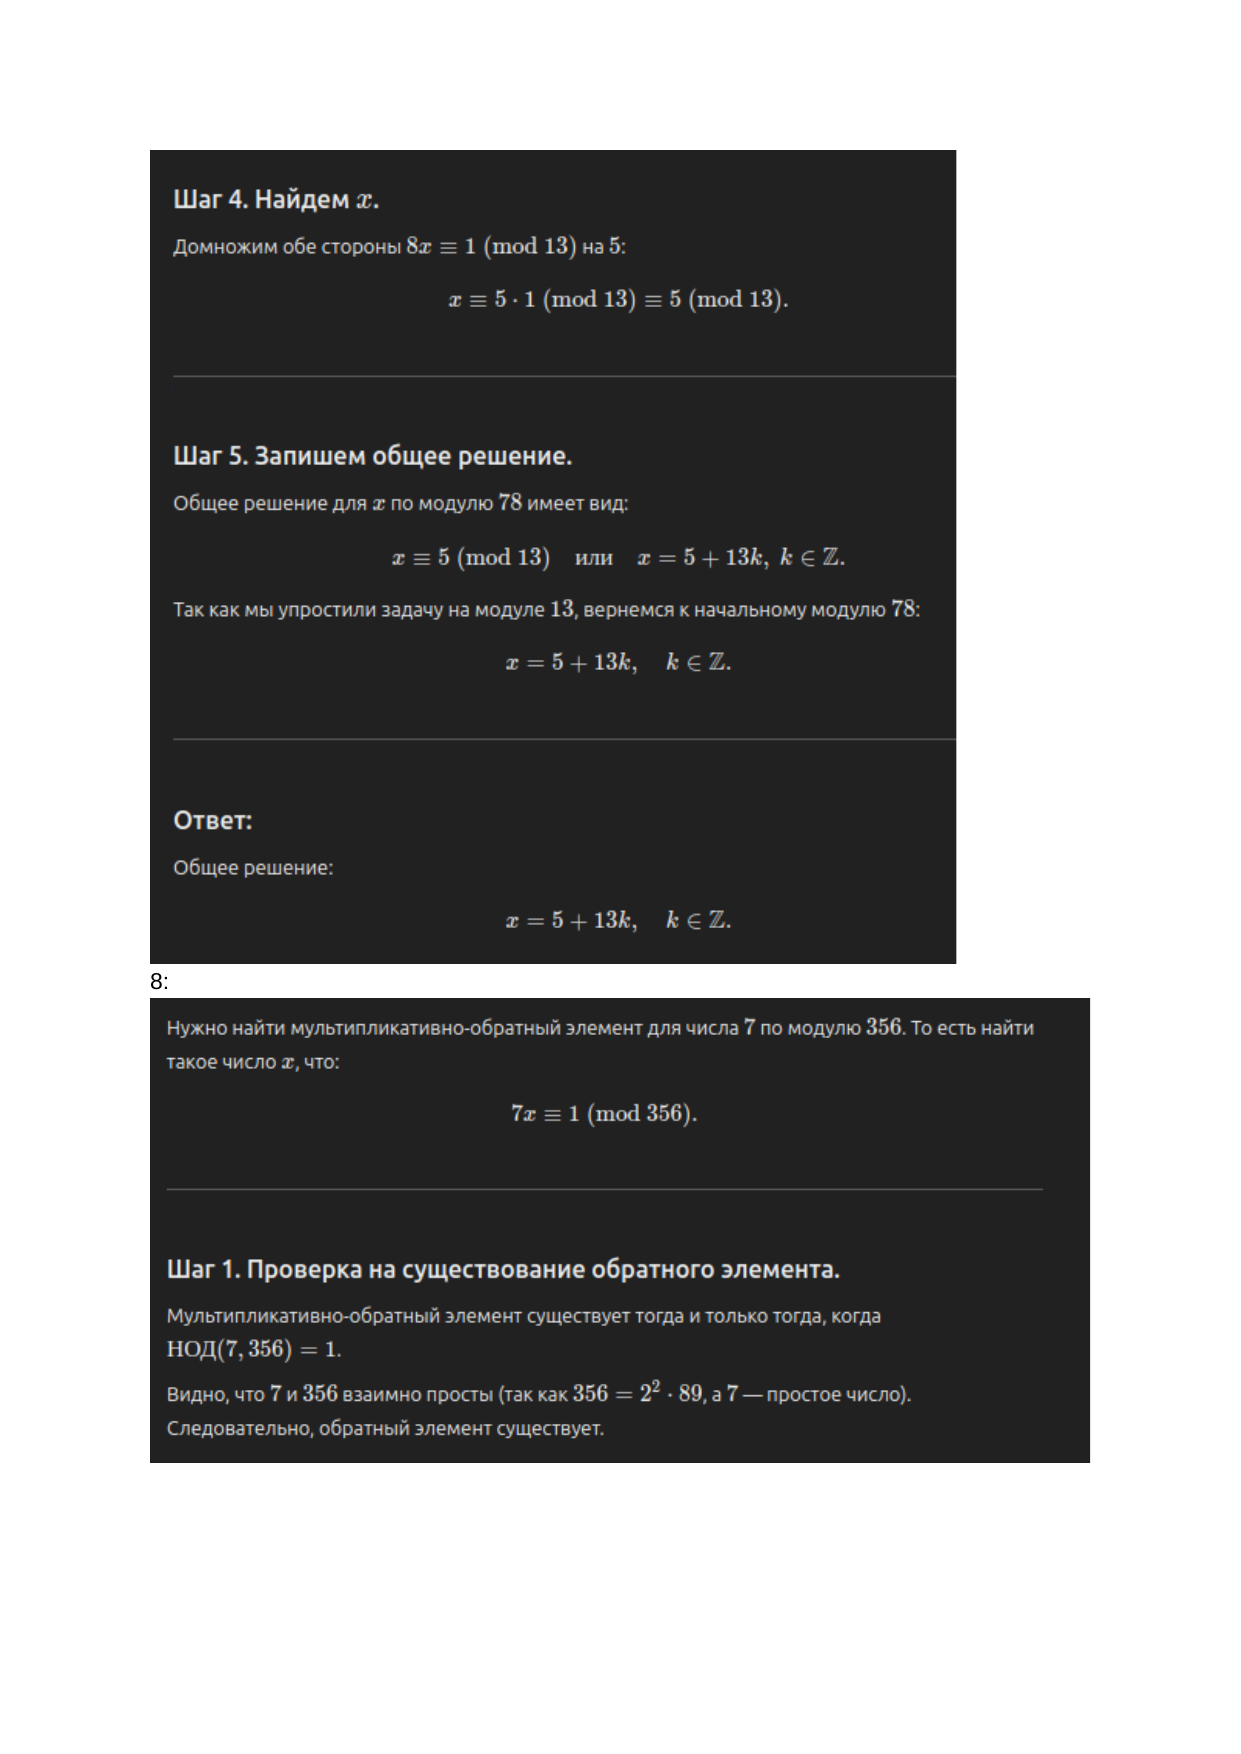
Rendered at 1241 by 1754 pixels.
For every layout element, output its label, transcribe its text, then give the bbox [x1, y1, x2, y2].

picture [150, 150, 957, 964]
text 8: [150, 968, 1090, 994]
picture [150, 998, 1091, 1463]
